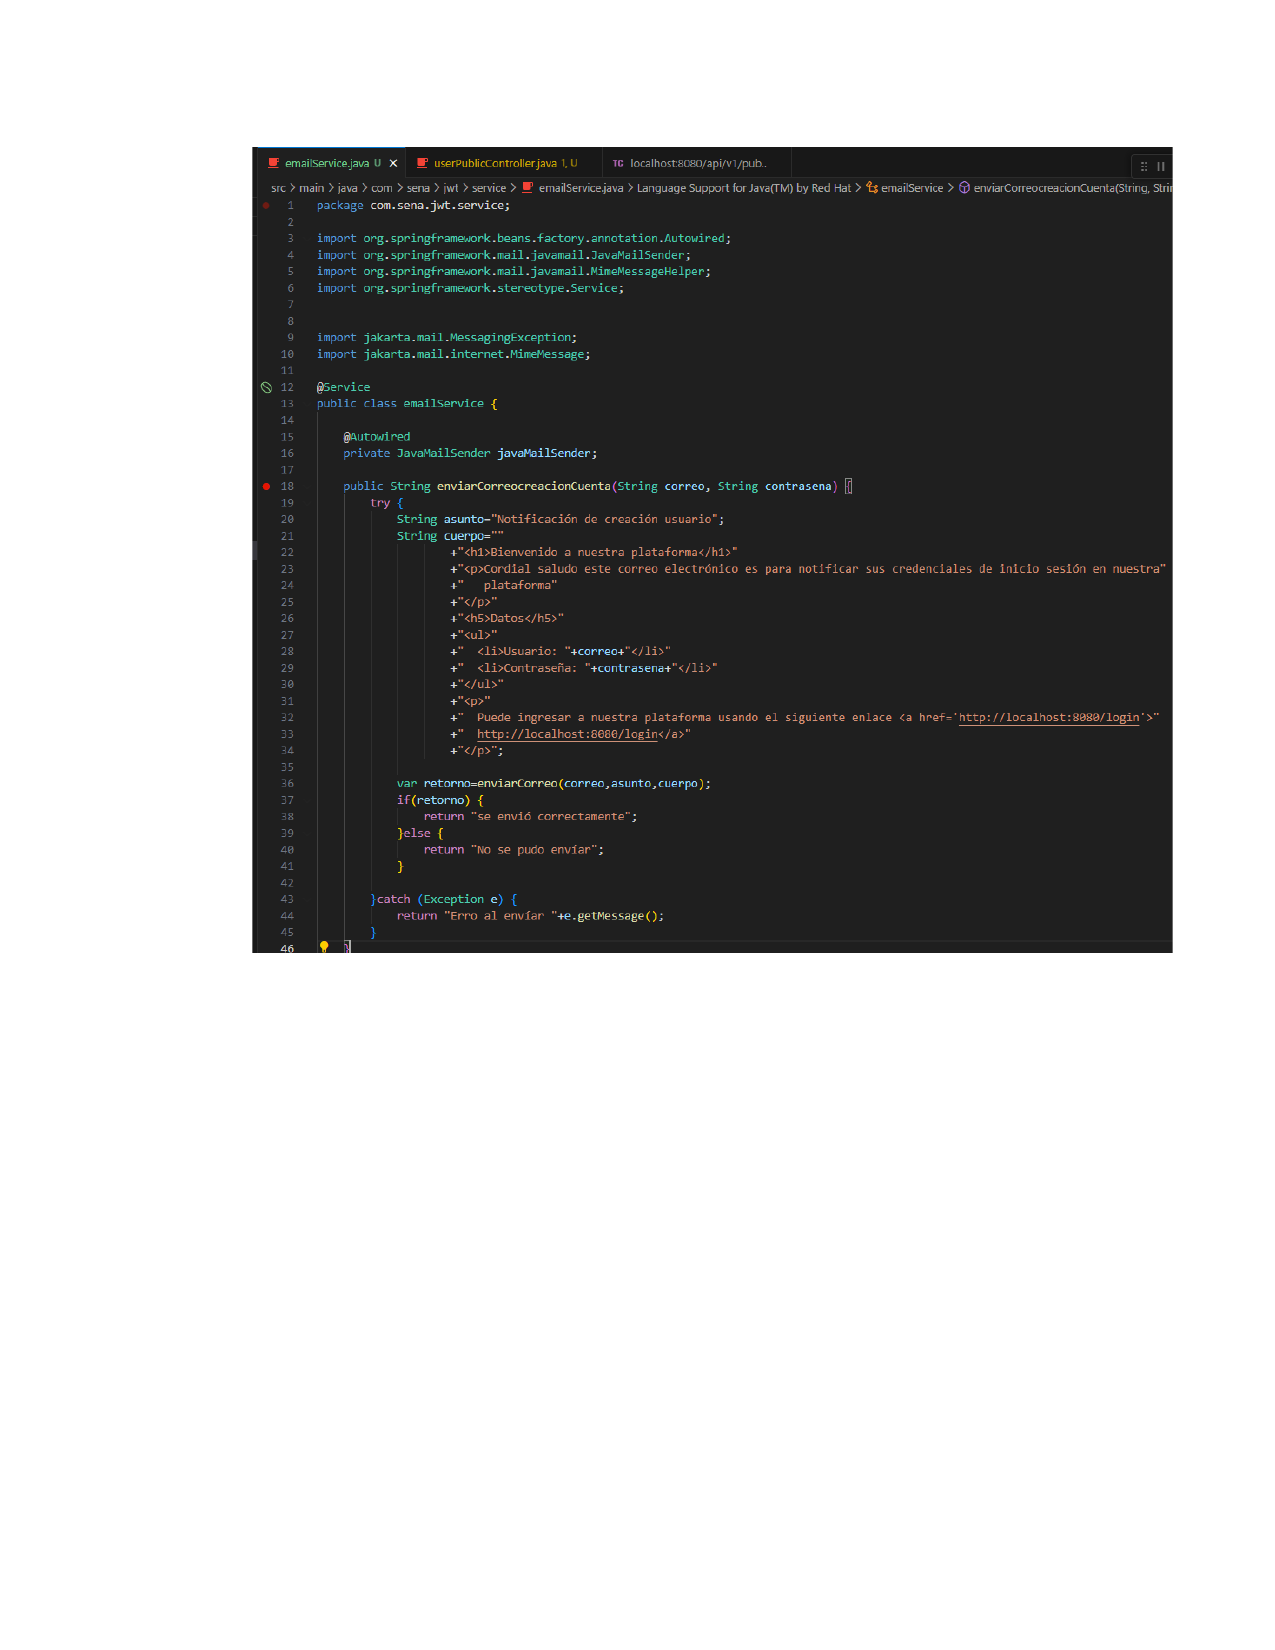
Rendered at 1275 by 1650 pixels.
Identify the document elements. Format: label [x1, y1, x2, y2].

picture [252, 147, 1173, 953]
